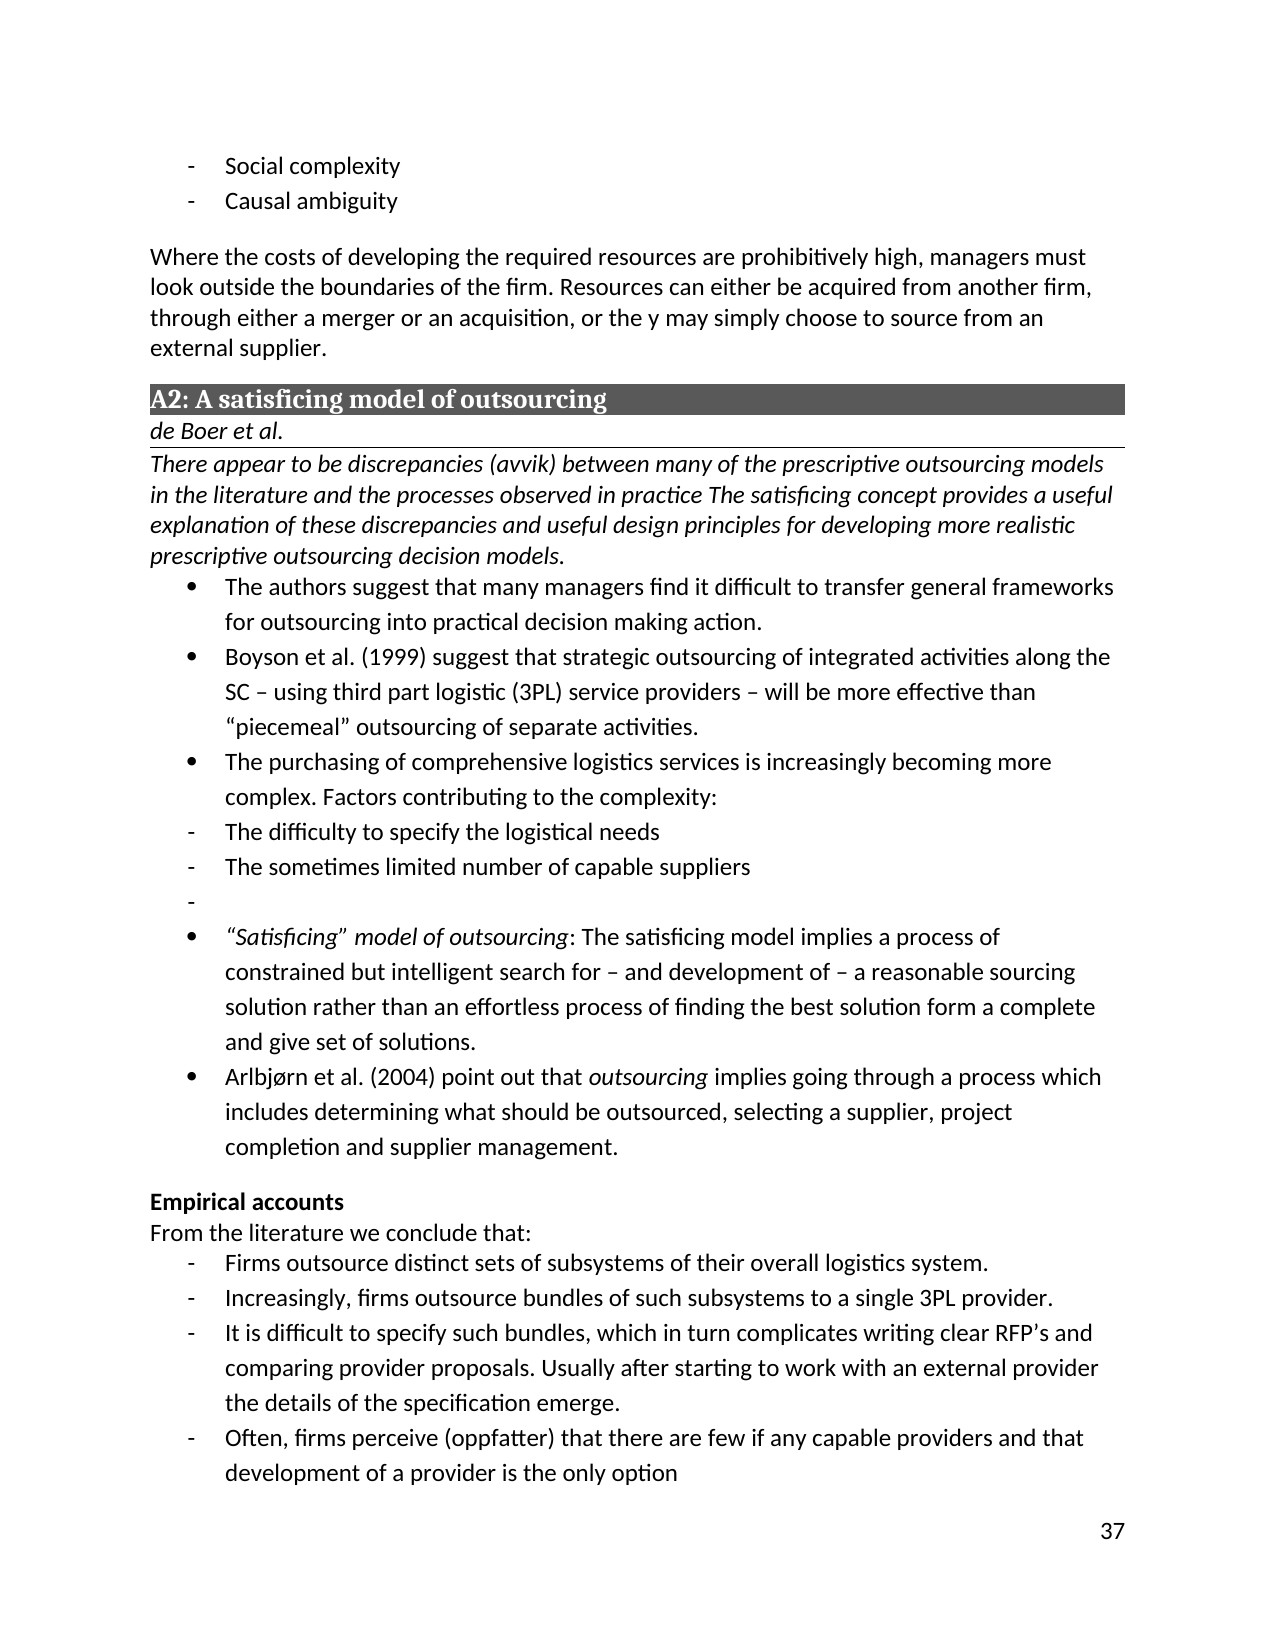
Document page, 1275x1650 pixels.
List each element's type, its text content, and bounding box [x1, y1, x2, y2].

list Arlbjørn et al. (2004) point out that outsourcing implies going through a process which includes determining what should be outsourced, selecting a supplier, project completion and supplier management. [187, 1061, 1125, 1161]
list Causal ambiguity [187, 185, 1125, 216]
text de Boer et al. [150, 415, 1125, 447]
list Increasingly, firms outsource bundles of such subsystems to a single 3PL provider. [187, 1282, 1125, 1313]
list The sometimes limited number of capable suppliers [187, 851, 1125, 881]
text Where the costs of developing the required resources are prohibitively high, managers must look outside the boundaries of the firm. Resources can either be acquired from another firm, through either a merger or an acquisition, or the y may simply choose to source from an external supplier. [150, 241, 1125, 363]
list The authors suggest that many managers find it difficult to transfer general frameworks for outsourcing into practical decision making action. [187, 571, 1125, 636]
text There appear to be discrepancies (avvik) between many of the prescriptive outsourcing models in the literature and the processes observed in practice The satisficing concept provides a useful explanation of these discrepancies and useful design principles for developing more realistic prescriptive outsourcing decision models. [150, 448, 1125, 571]
list The purchasing of comprehensive logistics services is increasingly becoming more complex. Factors contributing to the complexity: [187, 746, 1125, 811]
list Social complexity [187, 150, 1125, 181]
text From the literature we conclude that: [150, 1217, 1125, 1247]
list Boyson et al. (1999) suggest that strategic outsourcing of integrated activities along the SC – using third part logistic (3PL) service providers – will be more effective than “piecemeal” outsourcing of separate activities. [187, 641, 1125, 741]
list “Satisficing” model of outsourcing: The satisficing model implies a process of constrained but intelligent search for – and development of – a reasonable sourcing solution rather than an effortless process of finding the best solution form a complete and give set of solutions. [187, 921, 1125, 1056]
list Firms outsource distinct sets of subsystems of their overall logistics system. [187, 1247, 1125, 1278]
list It is difficult to specify such bundles, which in turn complicates writing clear RFP’s and comparing provider proposals. Usually after starting to work with an external provider the details of the specification emerge. [187, 1317, 1125, 1418]
list The difficulty to specify the logistical needs [187, 816, 1125, 846]
text Empirical accounts [150, 1186, 1125, 1217]
list Often, firms perceive (oppfatter) that there are few if any capable providers and that development of a provider is the only option [187, 1422, 1125, 1488]
subtitle A2: A satisficing model of outsourcing [150, 384, 1125, 415]
